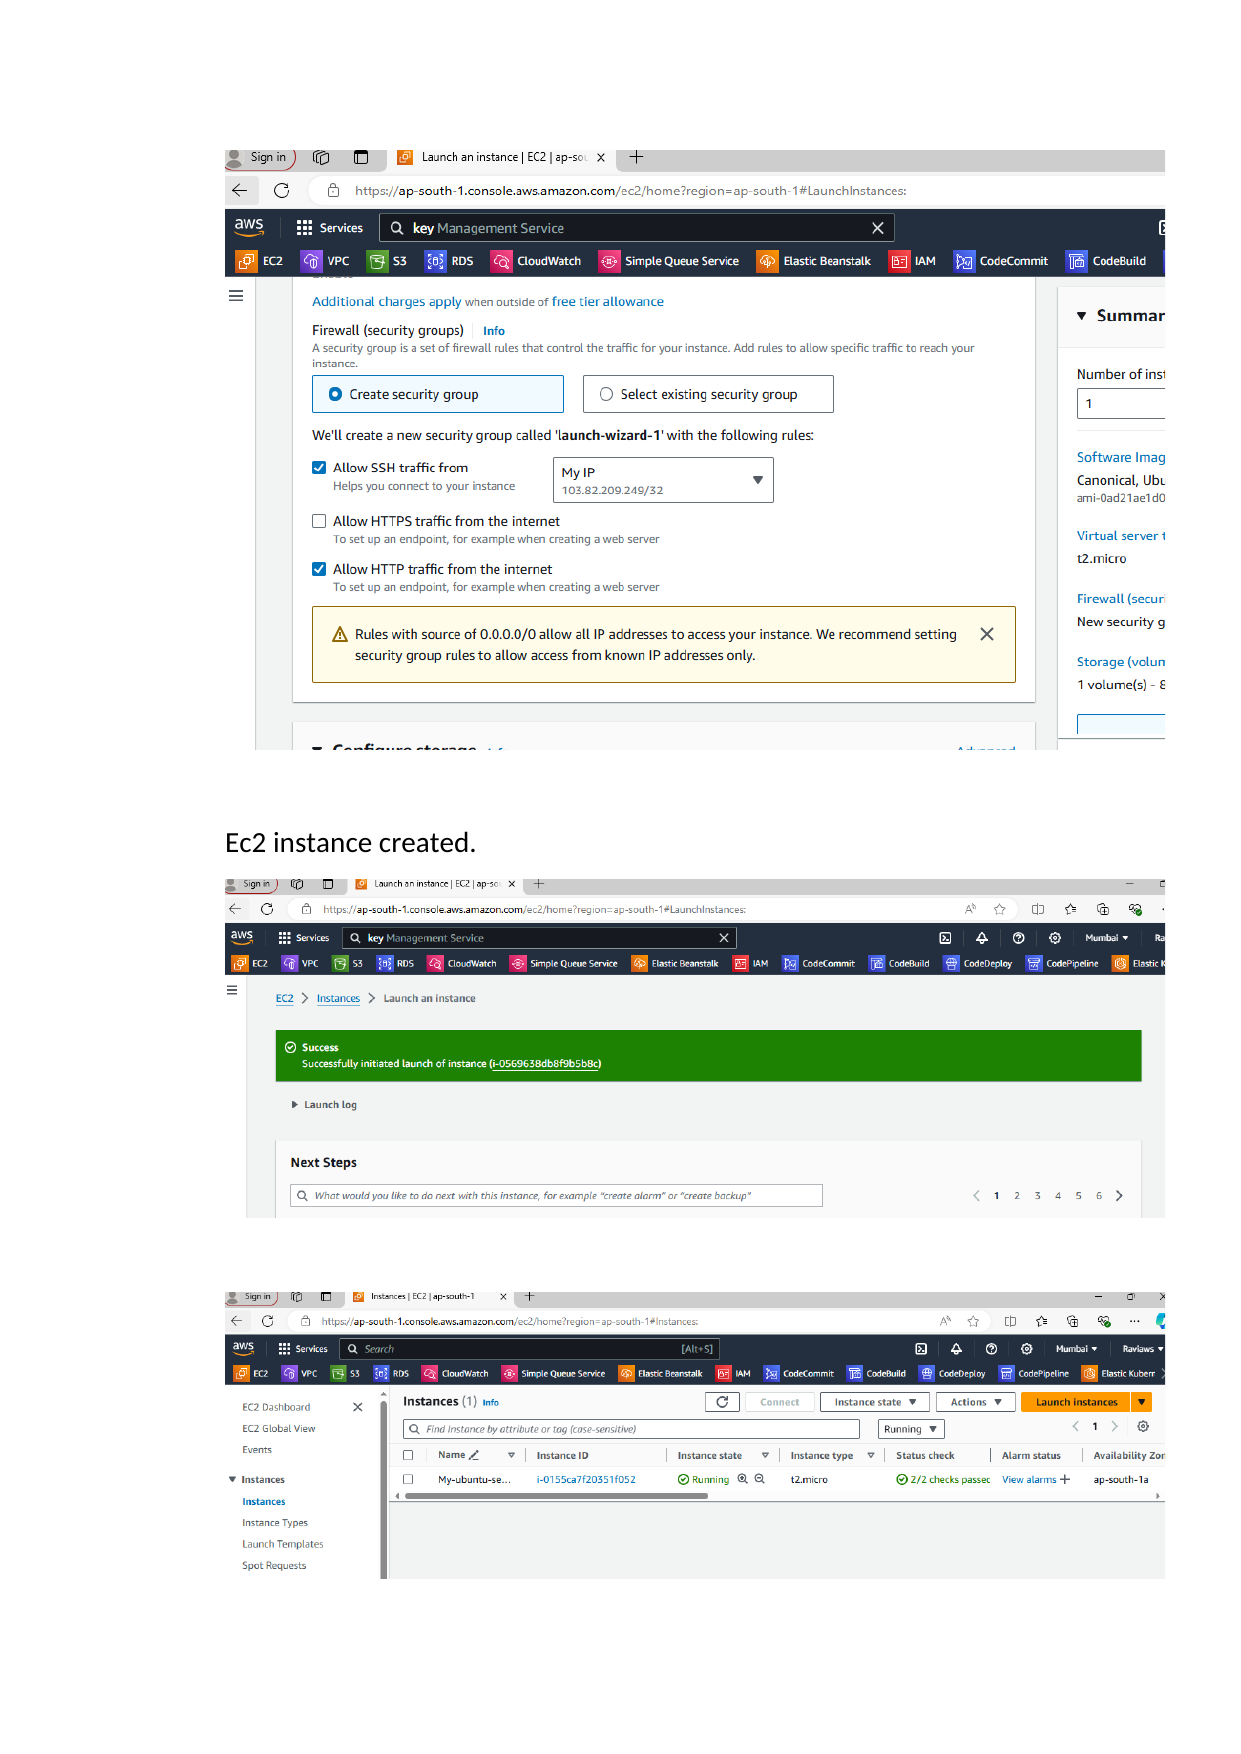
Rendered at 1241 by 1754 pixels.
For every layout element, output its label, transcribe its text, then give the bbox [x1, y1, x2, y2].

text Ec2 instance created. [225, 824, 1090, 859]
picture [225, 879, 1166, 1218]
picture [225, 150, 1166, 750]
picture [225, 1292, 1166, 1579]
